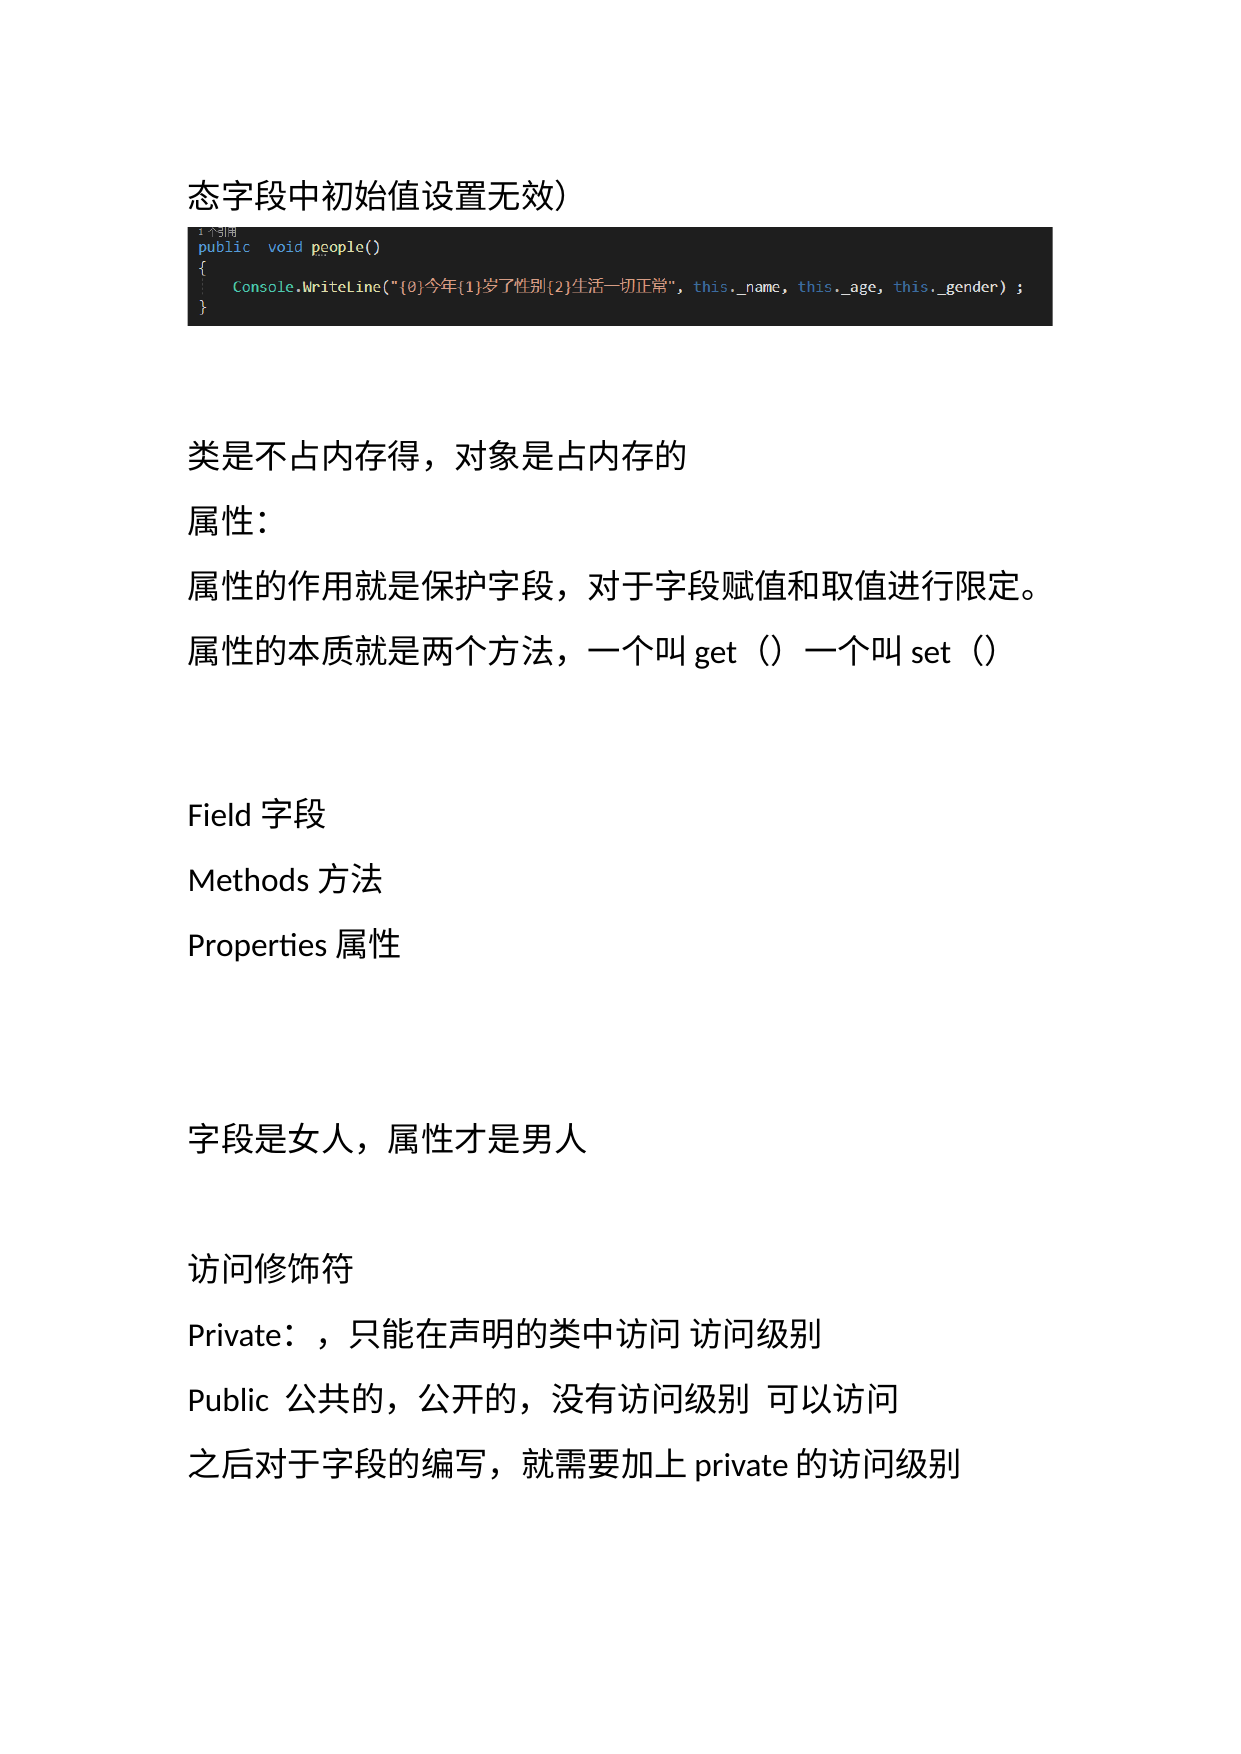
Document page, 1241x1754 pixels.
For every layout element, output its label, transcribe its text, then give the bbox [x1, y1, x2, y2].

text 属性： [187, 487, 1053, 552]
text Properties 属性 [187, 909, 1053, 974]
picture [187, 227, 1053, 326]
text 访问修饰符 [187, 1234, 1053, 1299]
text Methods 方法 [187, 844, 1053, 909]
text 属性的本质就是两个方法，一个叫get（）一个叫set（） [187, 617, 1053, 682]
text 字段是女人，属性才是男人 [187, 1104, 1053, 1169]
text 之后对于字段的编写，就需要加上private的访问级别 [187, 1429, 1053, 1494]
text Field 字段 [187, 779, 1053, 844]
text Private：，只能在声明的类中访问 访问级别 [187, 1299, 1053, 1364]
text 属性的作用就是保护字段，对于字段赋值和取值进行限定。 [187, 552, 1053, 617]
text Public 公共的，公开的，没有访问级别 可以访问 [187, 1364, 1053, 1429]
text 类是不占内存得，对象是占内存的 [187, 422, 1053, 487]
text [187, 162, 1053, 227]
